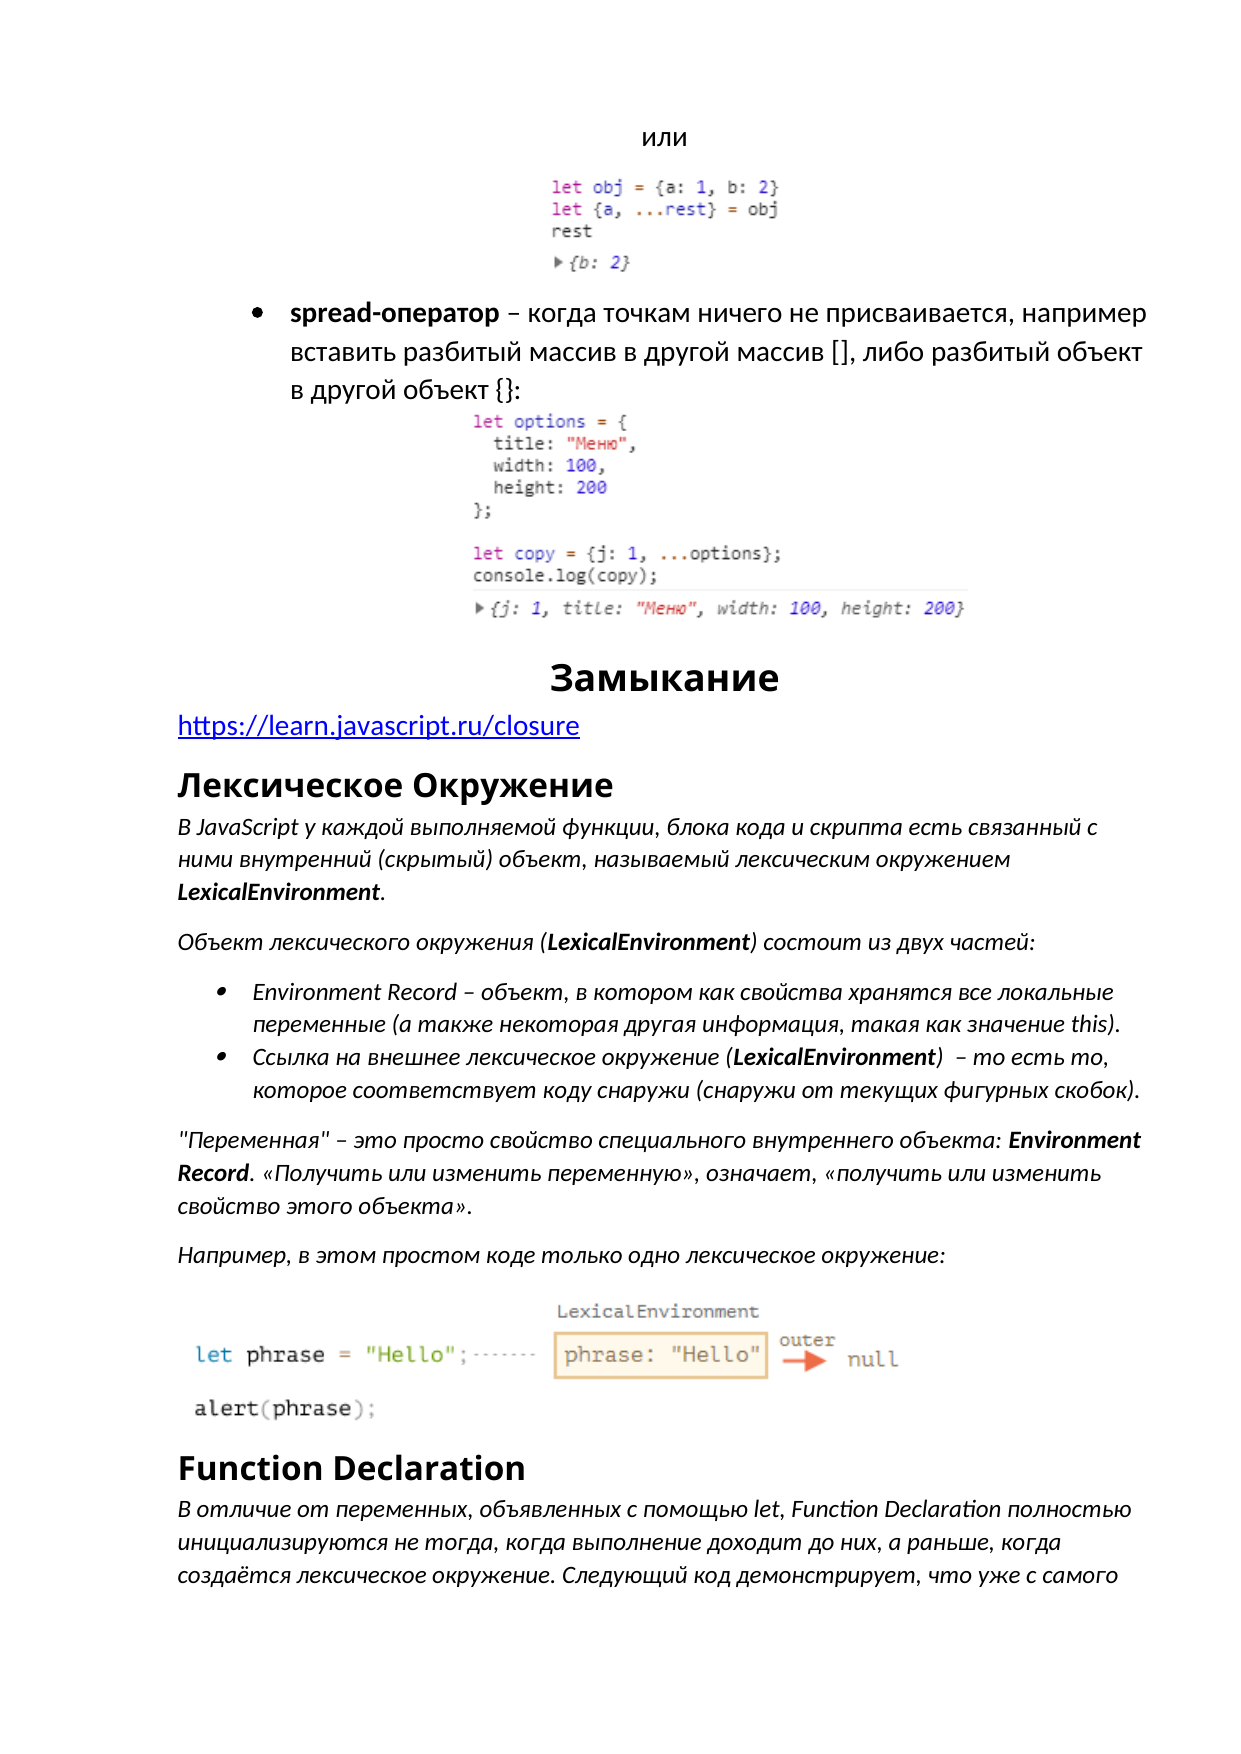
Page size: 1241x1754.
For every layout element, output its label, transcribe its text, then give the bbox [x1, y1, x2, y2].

picture [473, 409, 969, 624]
subtitle Замыкание [177, 651, 1152, 702]
text В JavaScript у каждой выполняемой функции, блока кода и скрипта есть связанный с ними внутренний (скрытый) объект, называемый лексическим окружением LexicalEnvironment. [177, 811, 1152, 907]
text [177, 1493, 1152, 1590]
text или [177, 118, 1152, 154]
list spread-оператор – когда точкам ничего не присваивается, например вставить разбитый массив в другой массив [], либо разбитый объект в другой объект {}: [252, 294, 1152, 407]
subtitle Function Declaration [177, 1444, 1152, 1490]
text https://learn.javascript.ru/closure [177, 707, 1152, 742]
list Environment Record – объект, в котором как свойства хранятся все локальные переменные (а также некоторая другая информация, такая как значение this). [215, 976, 1152, 1039]
text "Переменная" – это просто свойство специального внутреннего объекта: Environment Record. «Получить или изменить переменную», означает, «получить или изменить свойство этого объекта». [177, 1124, 1152, 1220]
picture [547, 173, 782, 275]
picture [177, 1288, 903, 1425]
list Ссылка на внешнее лексическое окружение (LexicalEnvironment) – то есть то, которое соответствует коду снаружи (снаружи от текущих фигурных скобок). [215, 1041, 1152, 1105]
subtitle Лексическое Окружение [177, 762, 1152, 807]
text Объект лексического окружения (LexicalEnvironment) состоит из двух частей: [177, 926, 1152, 957]
text Например, в этом простом коде только одно лексическое окружение: [177, 1239, 1152, 1270]
